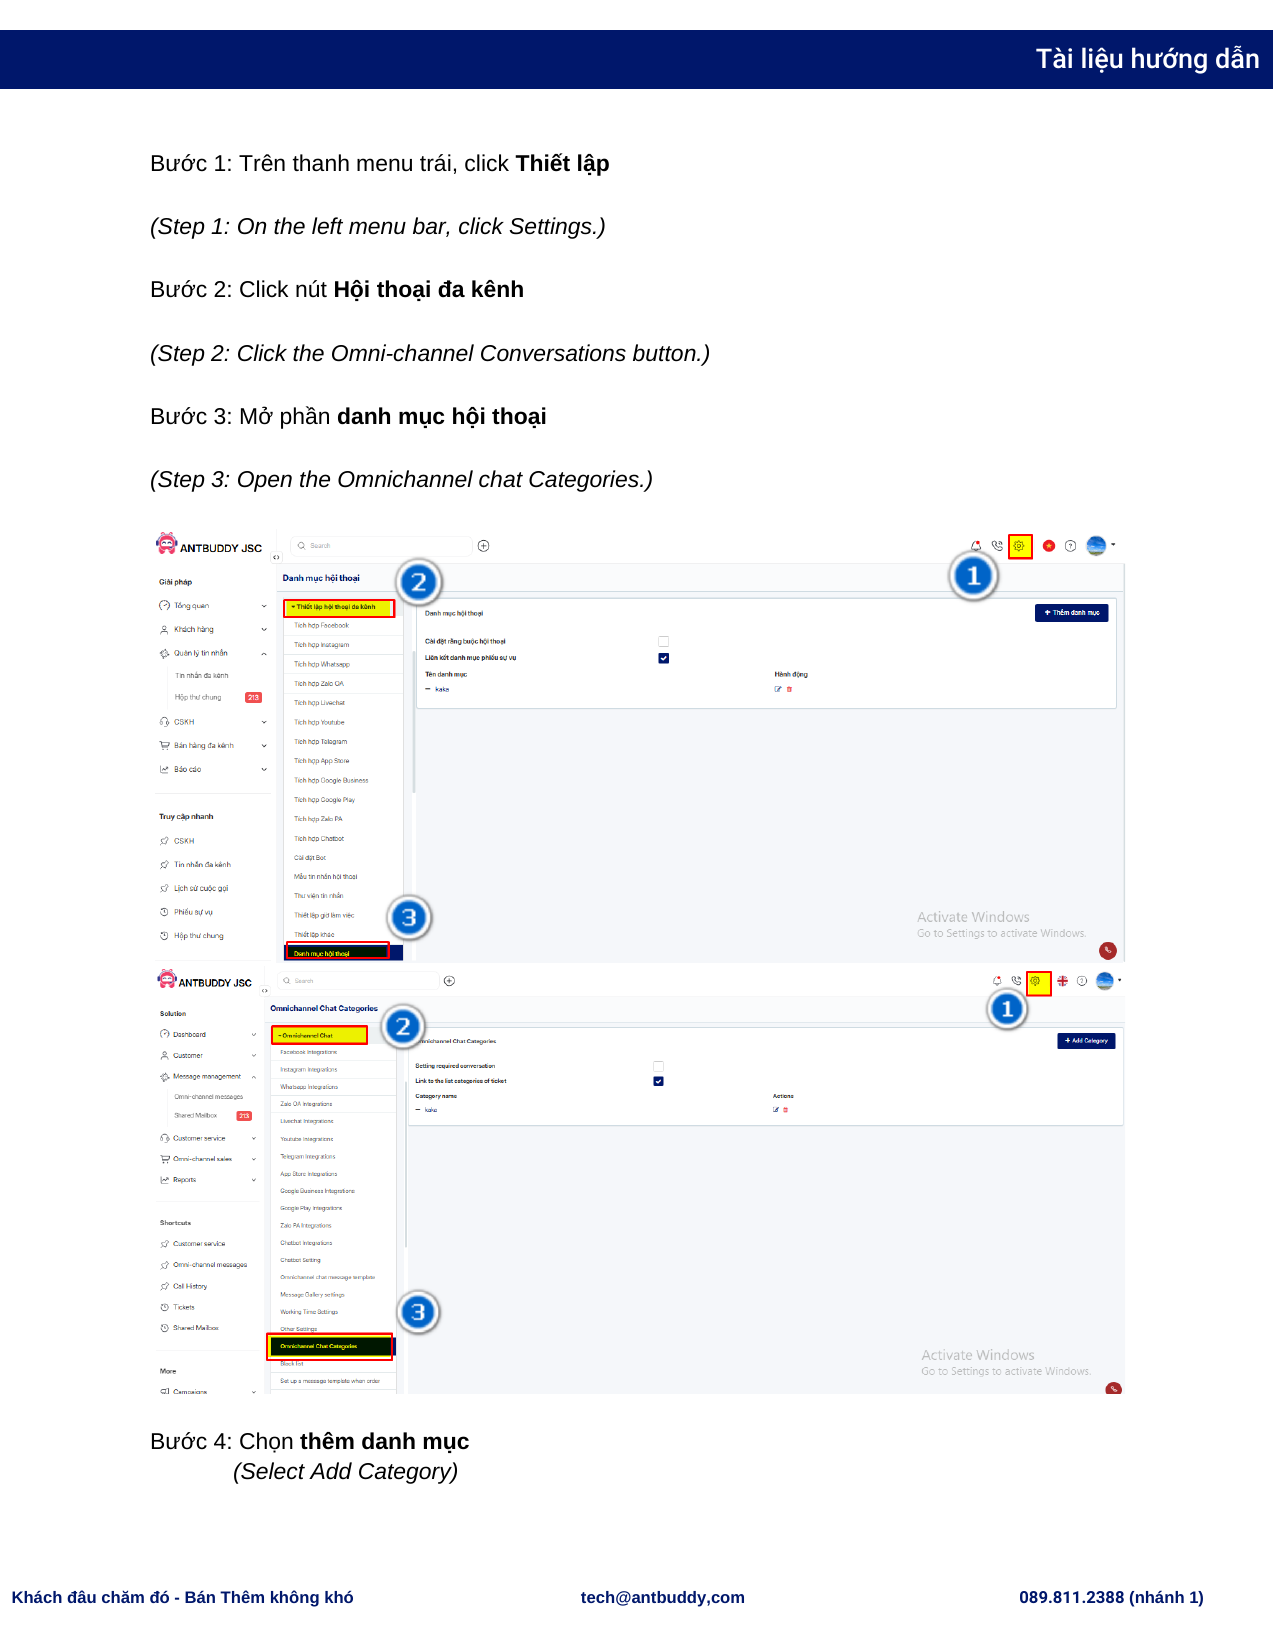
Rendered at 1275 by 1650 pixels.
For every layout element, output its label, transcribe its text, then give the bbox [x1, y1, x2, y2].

text (Step 2: Click the Omni-channel Conversations button.) [150, 340, 1125, 366]
text Bước 3: Mở phần danh mục hội thoại [150, 403, 1125, 429]
text Bước 4: Chọn thêm danh mục [150, 1428, 1125, 1454]
text (Step 3: Open the Omnichannel chat Categories.) [150, 466, 1125, 492]
text (Step 1: On the left menu bar, click Settings.) [150, 213, 1125, 239]
text Bước 1: Trên thanh menu trái, click Thiết lập [150, 150, 1125, 176]
text Bước 2: Click nút Hội thoại đa kênh [150, 276, 1125, 303]
text (Select Add Category) [150, 1458, 1125, 1484]
picture [150, 529, 1125, 963]
picture [150, 966, 1125, 1394]
